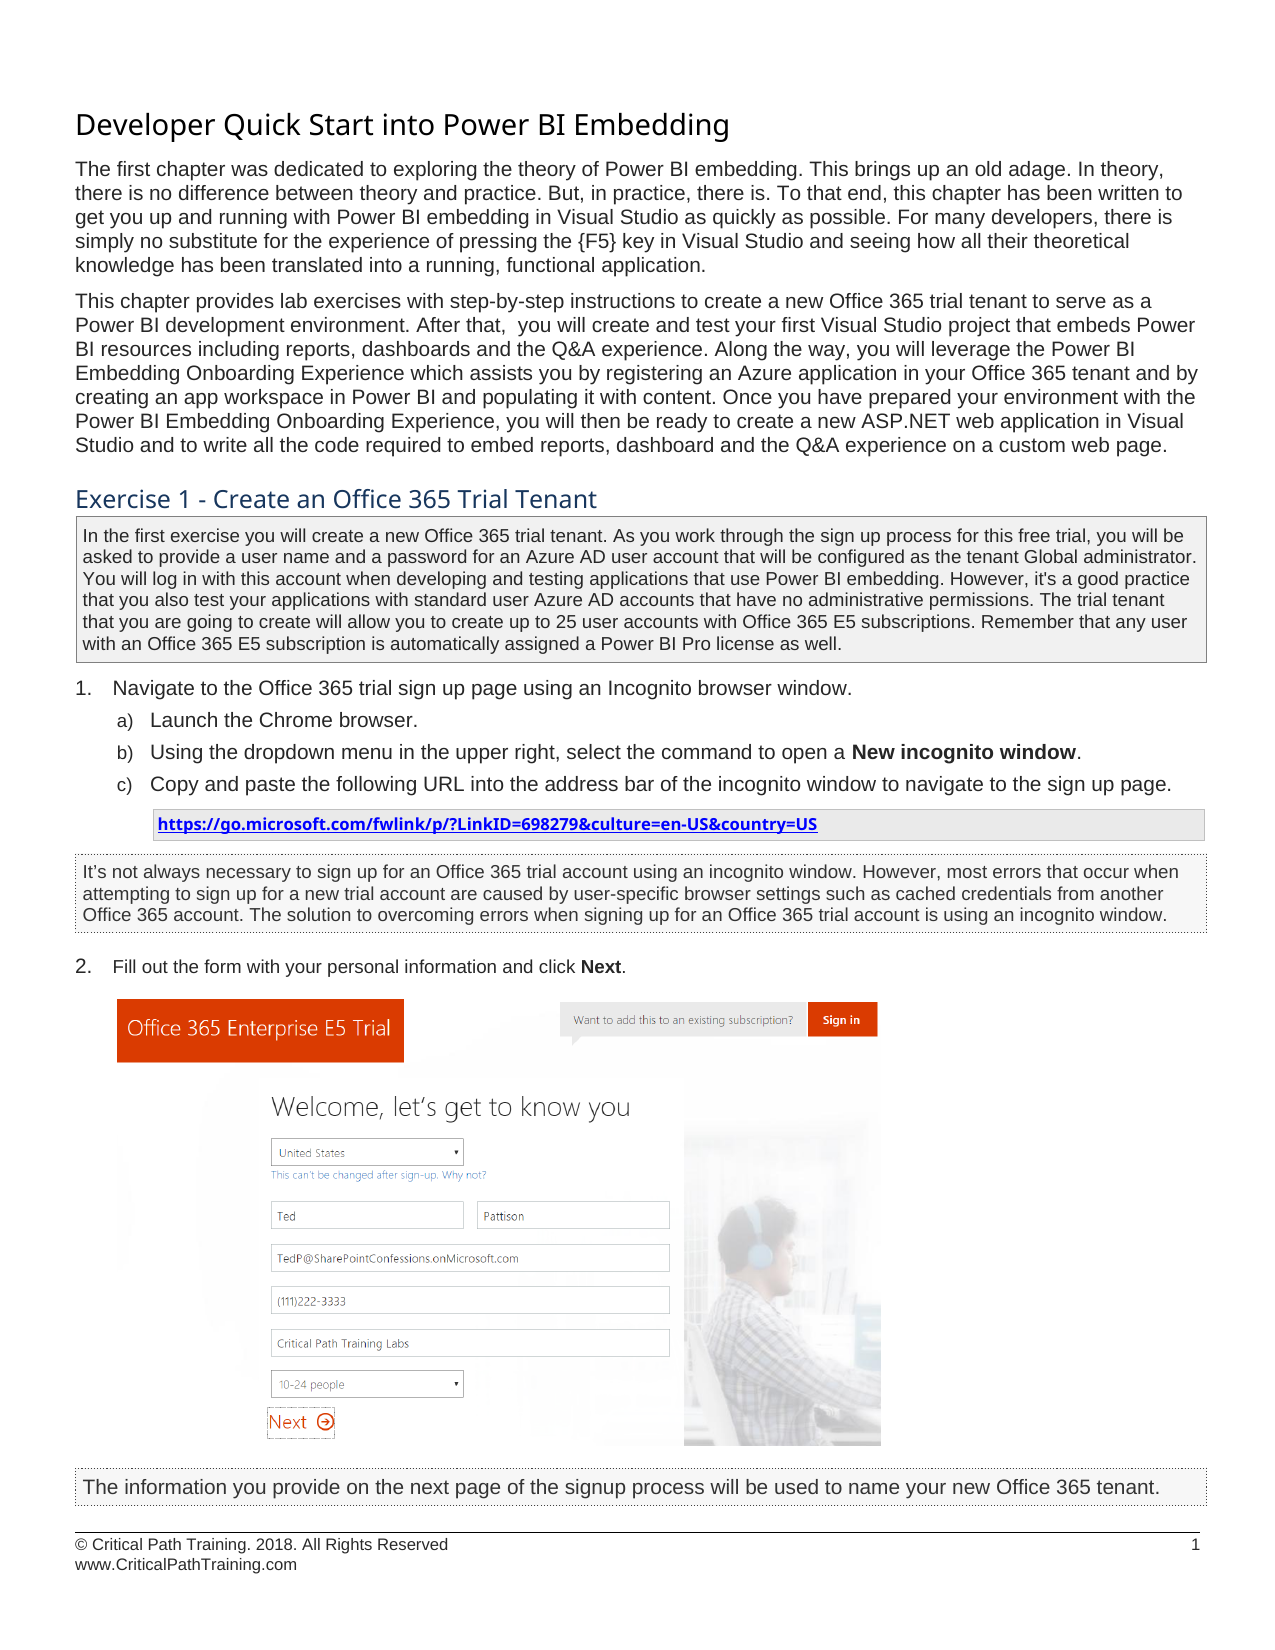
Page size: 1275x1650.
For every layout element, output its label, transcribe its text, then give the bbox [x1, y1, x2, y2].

list Navigate to the Office 365 trial sign up page using an Incognito browser window. [75, 675, 1200, 699]
text Fill out the form with your personal information and click Next. [75, 953, 1200, 977]
text This chapter provides lab exercises with step-by-step instructions to create a new Office 365 trial tenant to serve as a Power BI development environment. After that, you will create and test your first Visual Studio project that embeds Power BI resources including reports, dashboards and the Q&A experience. Along the way, you will leverage the Power BI Embedding Onboarding Experience which assists you by registering an Azure application in your Office 365 tenant and by creating an app workspace in Power BI and populating it with content. Once you have prepared your environment with the Power BI Embedding Onboarding Experience, you will then be ready to create a new ASP.NET web application in Visual Studio and to write all the code required to embed reports, dashboard and the Q&A experience on a custom web page. [75, 289, 1200, 457]
text The information you provide on the next page of the signup process will be used to name your new Office 365 tenant. [75, 1468, 1207, 1506]
subtitle Exercise 1 - Create an Office 365 Trial Tenant [75, 482, 1200, 516]
text The first chapter was dedicated to exploring the theory of Power BI embedding. This brings up an old adage. In theory, there is no difference between theory and practice. But, in practice, there is. To that end, this chapter has been written to get you up and running with Power BI embedding in Visual Studio as quickly as possible. For many developers, there is simply no substitute for the experience of pressing the {F5} key in Visual Studio and seeing how all their theoretical knowledge has been translated into a running, functional application. [75, 157, 1200, 276]
subtitle Developer Quick Start into Power BI Embedding [75, 104, 1200, 144]
list Copy and paste the following URL into the address bar of the incognito window to navigate to the sign up page. [117, 772, 1200, 796]
list Using the dropdown menu in the upper right, select the command to open a New incognito window. [117, 740, 1200, 764]
text It’s not always necessary to sign up for an Office 365 trial account using an incognito window. However, most errors that occur when attempting to sign up for a new trial account are caused by user-specific browser settings such as cached credentials from another Office 365 account. The solution to overcoming errors when signing up for an Office 365 trial account is using an incognito window. [75, 853, 1207, 933]
picture [117, 999, 881, 1446]
text https://go.microsoft.com/fwlink/p/?LinkID=698279&culture=en-US&country=US [154, 810, 1204, 840]
text In the first exercise you will create a new Office 365 trial tenant. As you work through the sign up process for this free trial, you will be asked to provide a user name and a password for an Azure AD user account that will be configured as the tenant Global administrator. You will log in with this account when developing and testing applications that use Power BI embedding. However, it's a good practice that you also test your applications with standard user Azure AD accounts that have no administrative permissions. The trial tenant that you are going to create will allow you to create up to 25 user accounts with Office 365 E5 subscriptions. Remember that any user with an Office 365 E5 subscription is automatically assigned a Power BI Pro license as well. [77, 517, 1206, 662]
list Launch the Chrome browser. [117, 708, 1200, 732]
